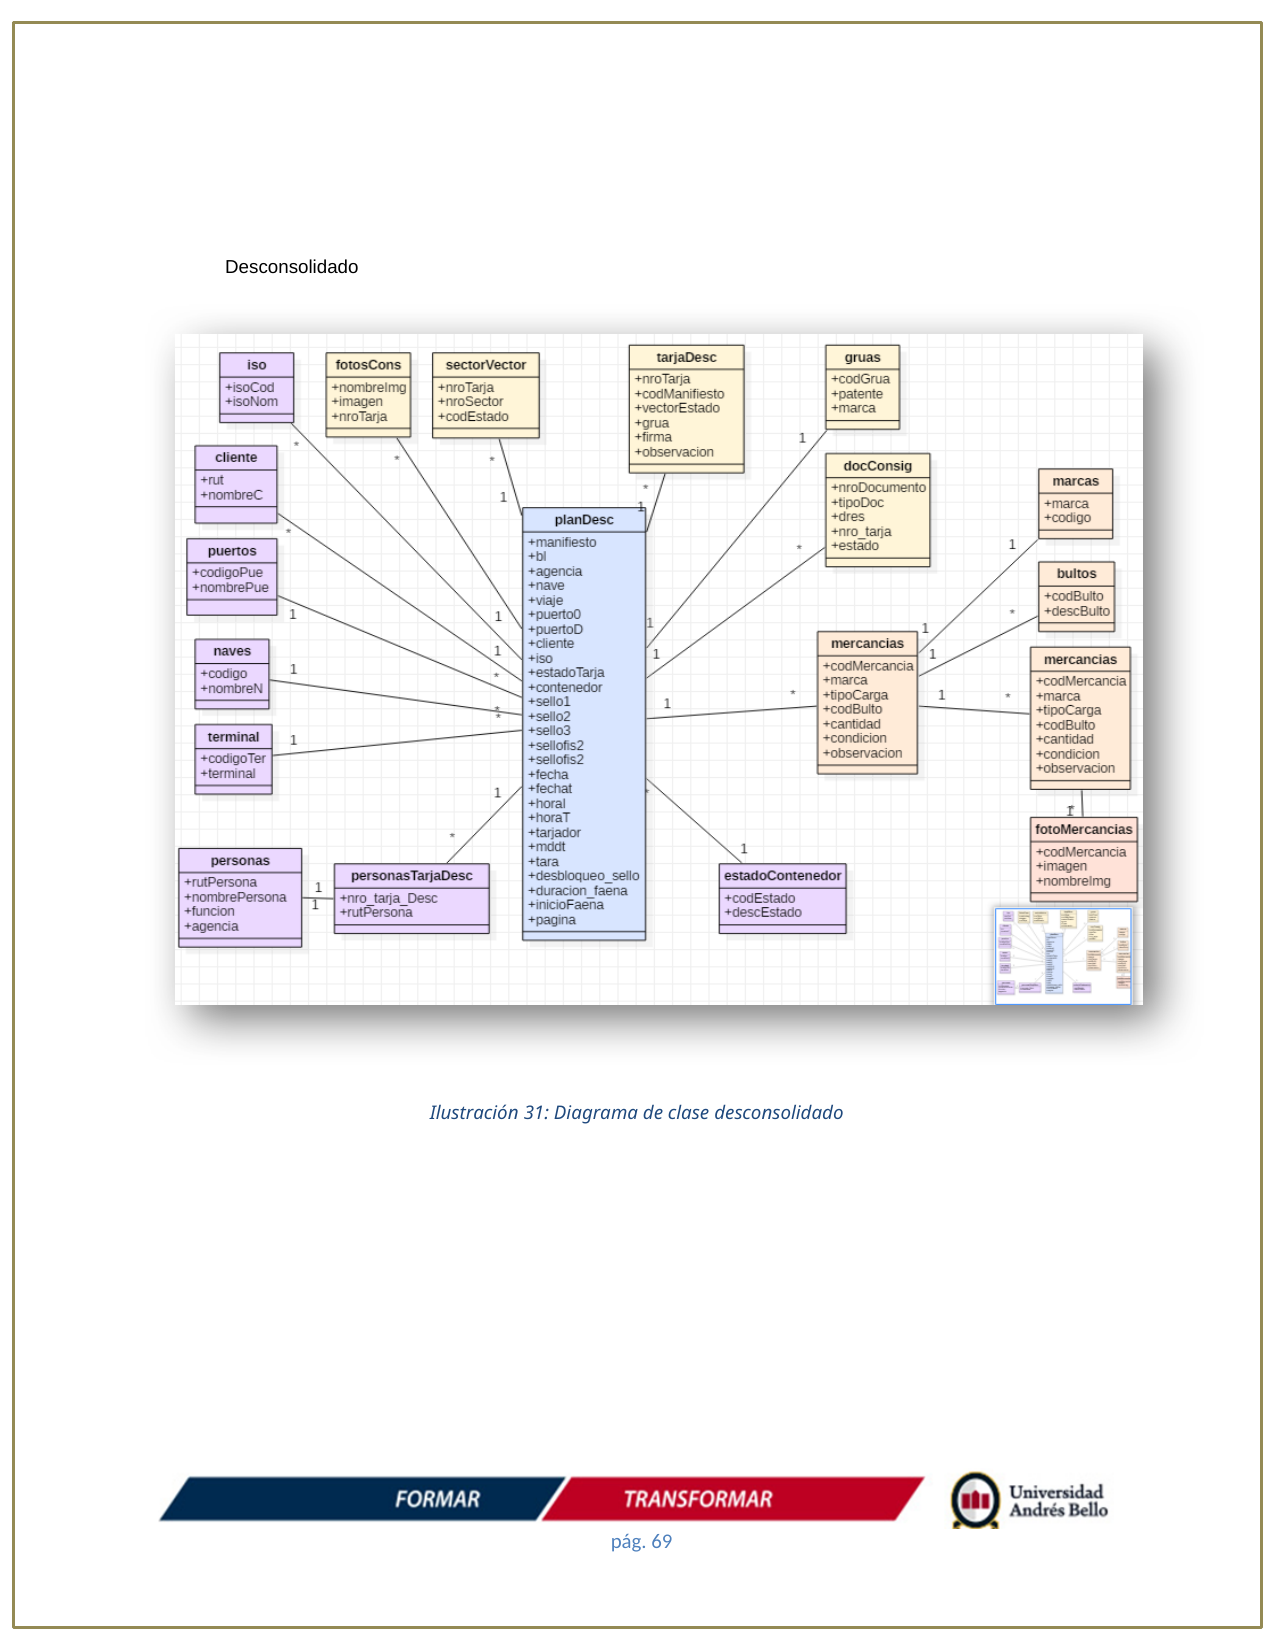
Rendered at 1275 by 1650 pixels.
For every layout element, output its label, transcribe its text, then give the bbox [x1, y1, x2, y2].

picture [175, 334, 1143, 1005]
text Desconsolidado [150, 256, 1125, 278]
text Ilustración 31: Diagrama de clase desconsolidado [150, 1099, 1125, 1124]
picture [157, 1468, 1133, 1529]
